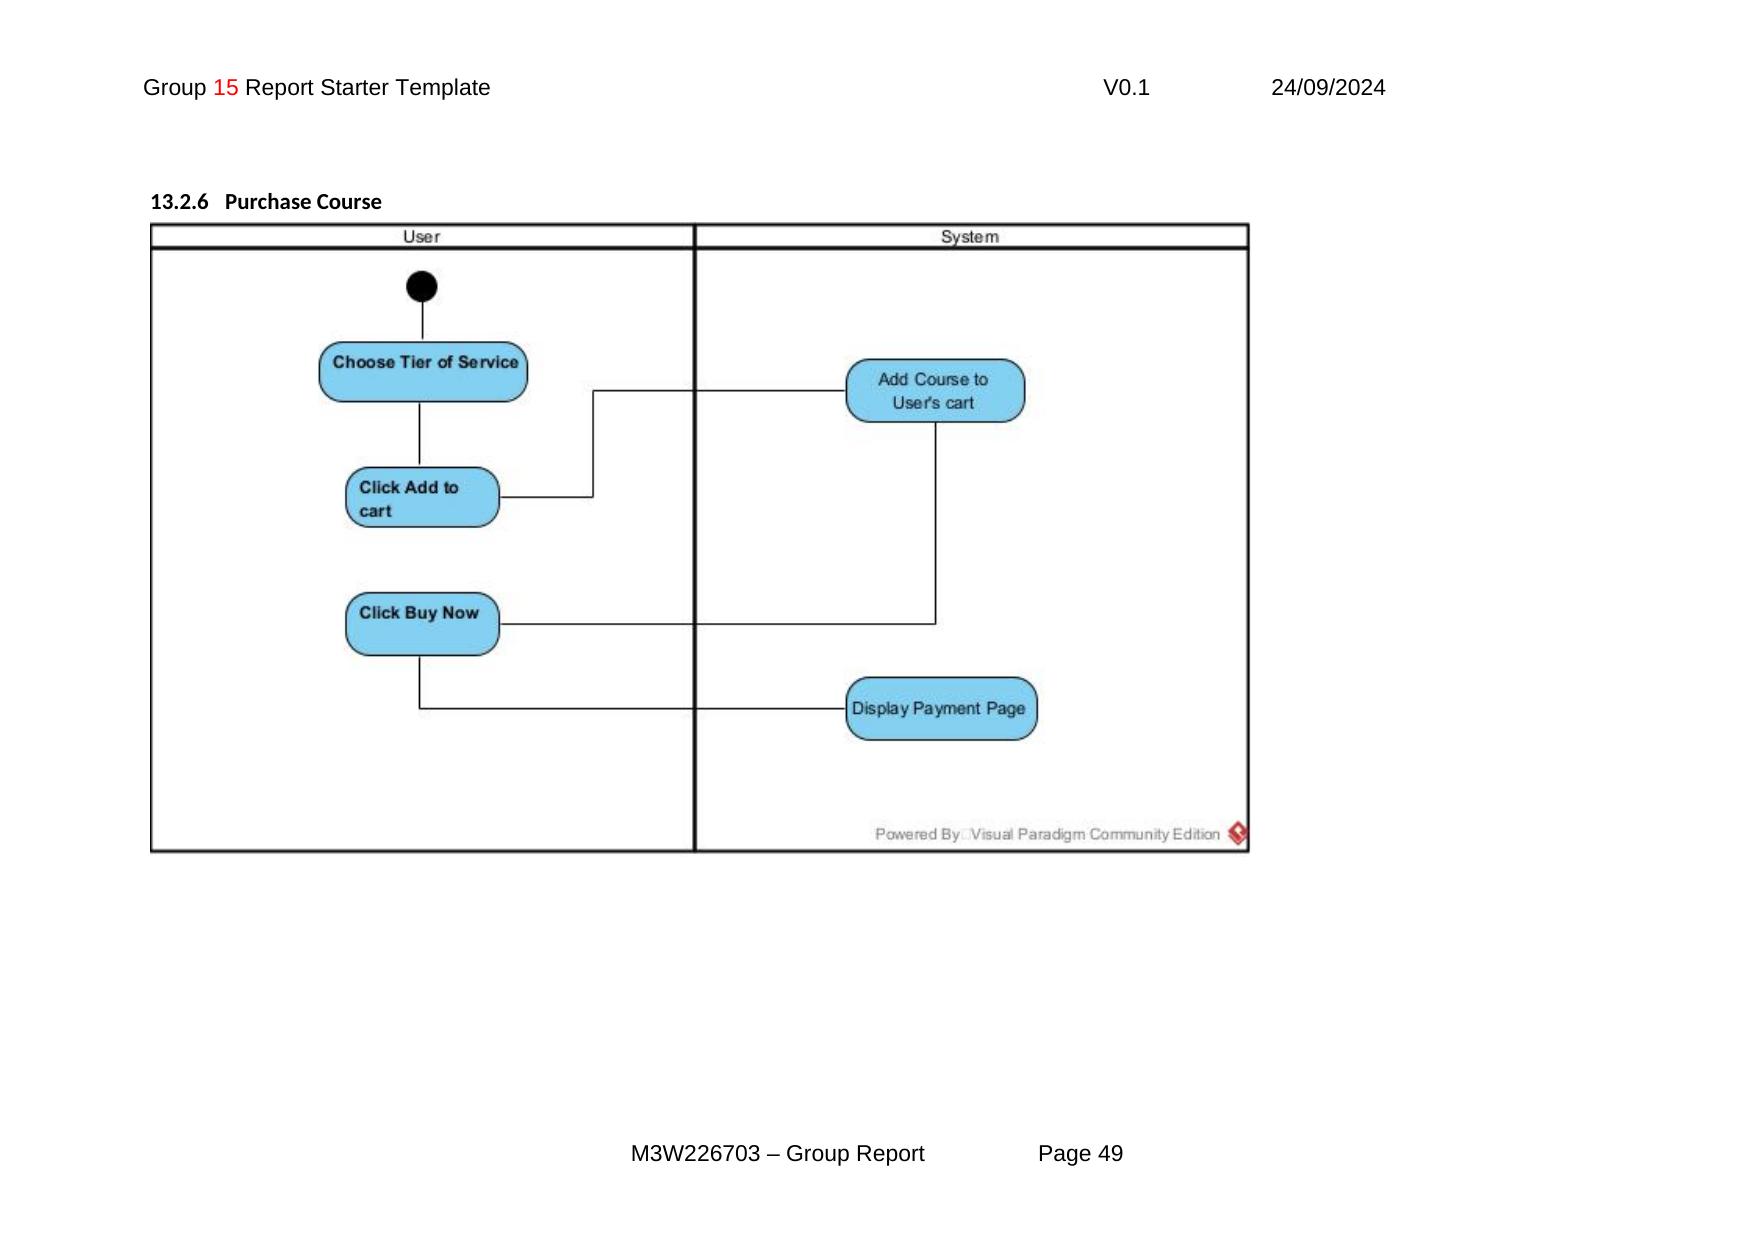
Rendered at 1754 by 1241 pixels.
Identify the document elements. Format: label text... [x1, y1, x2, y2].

picture [150, 221, 1250, 857]
subtitle Purchase Course [150, 187, 1604, 216]
